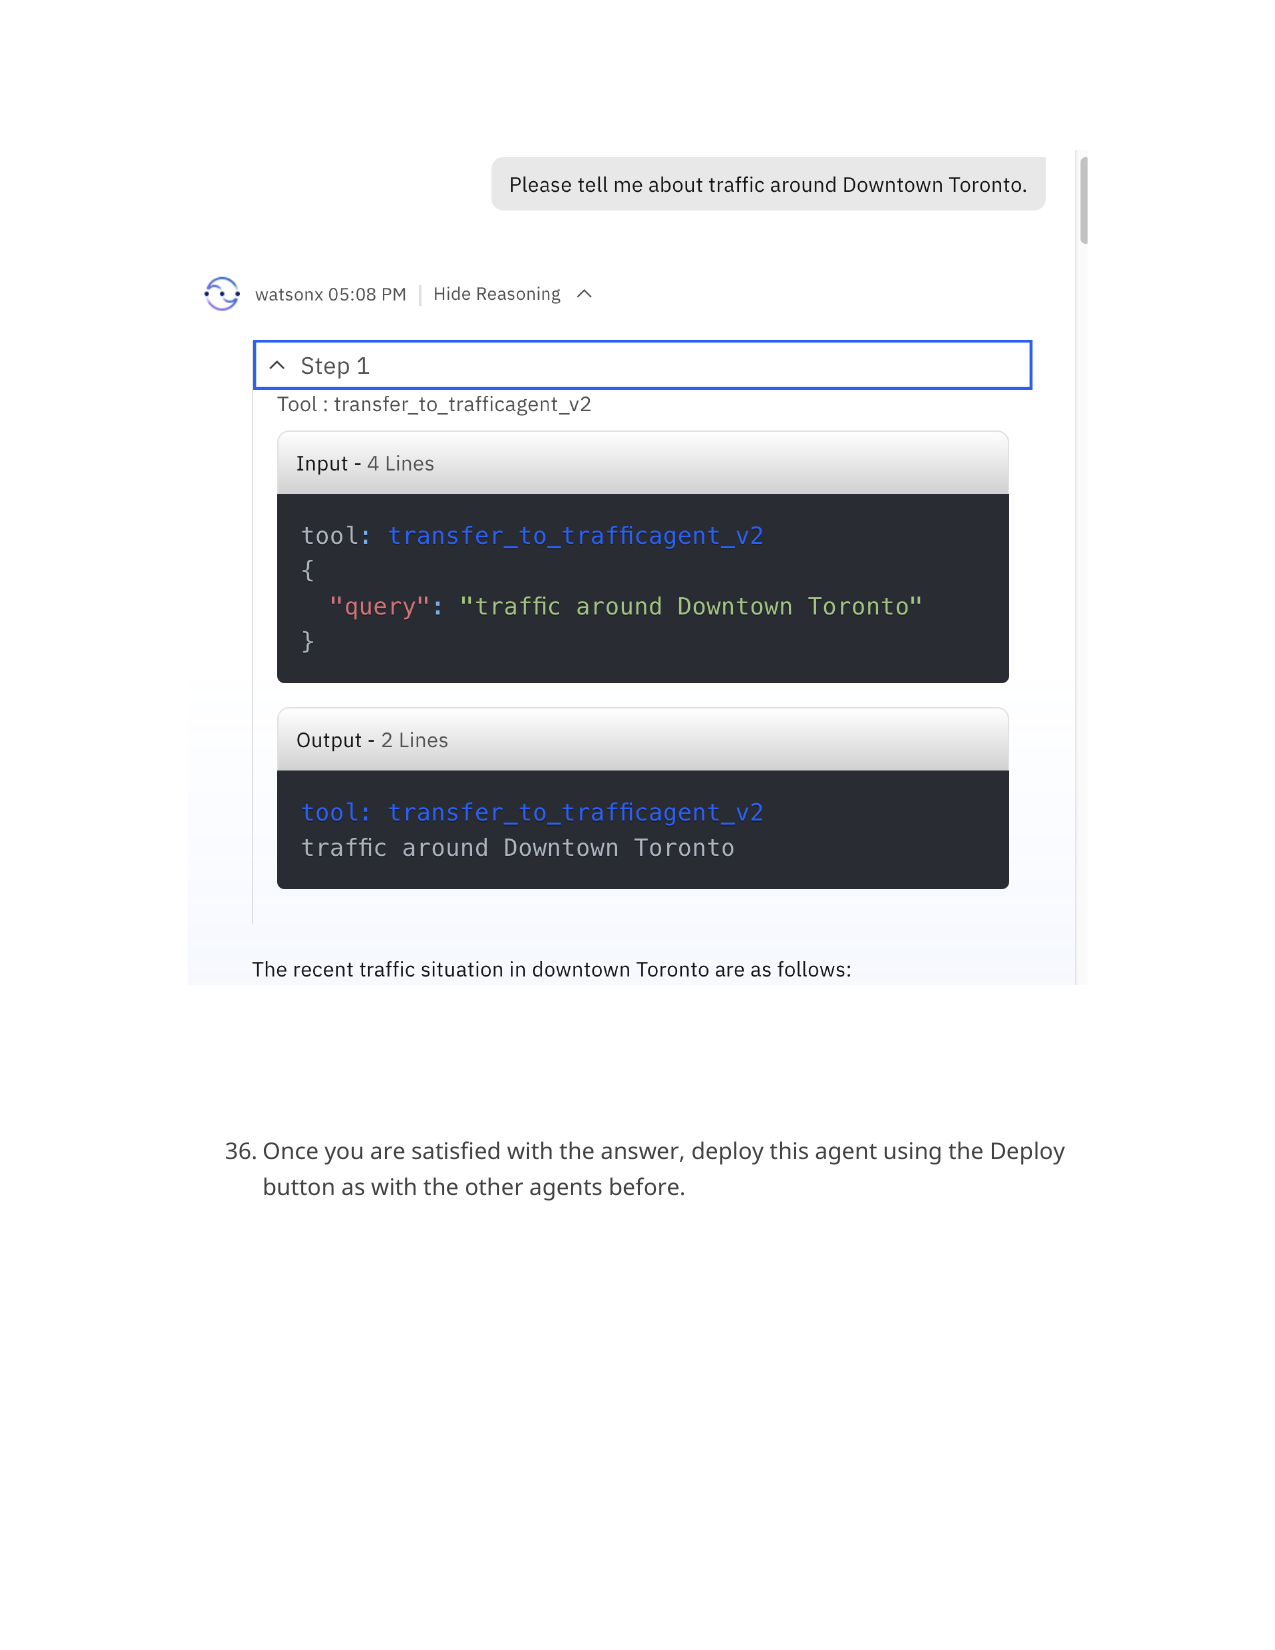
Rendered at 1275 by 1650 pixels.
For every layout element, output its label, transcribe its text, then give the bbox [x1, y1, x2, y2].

list Once you are satisfied with the answer, deploy this agent using the Deploy button as with the other agents before. [225, 1135, 1087, 1202]
picture [187, 150, 1088, 985]
